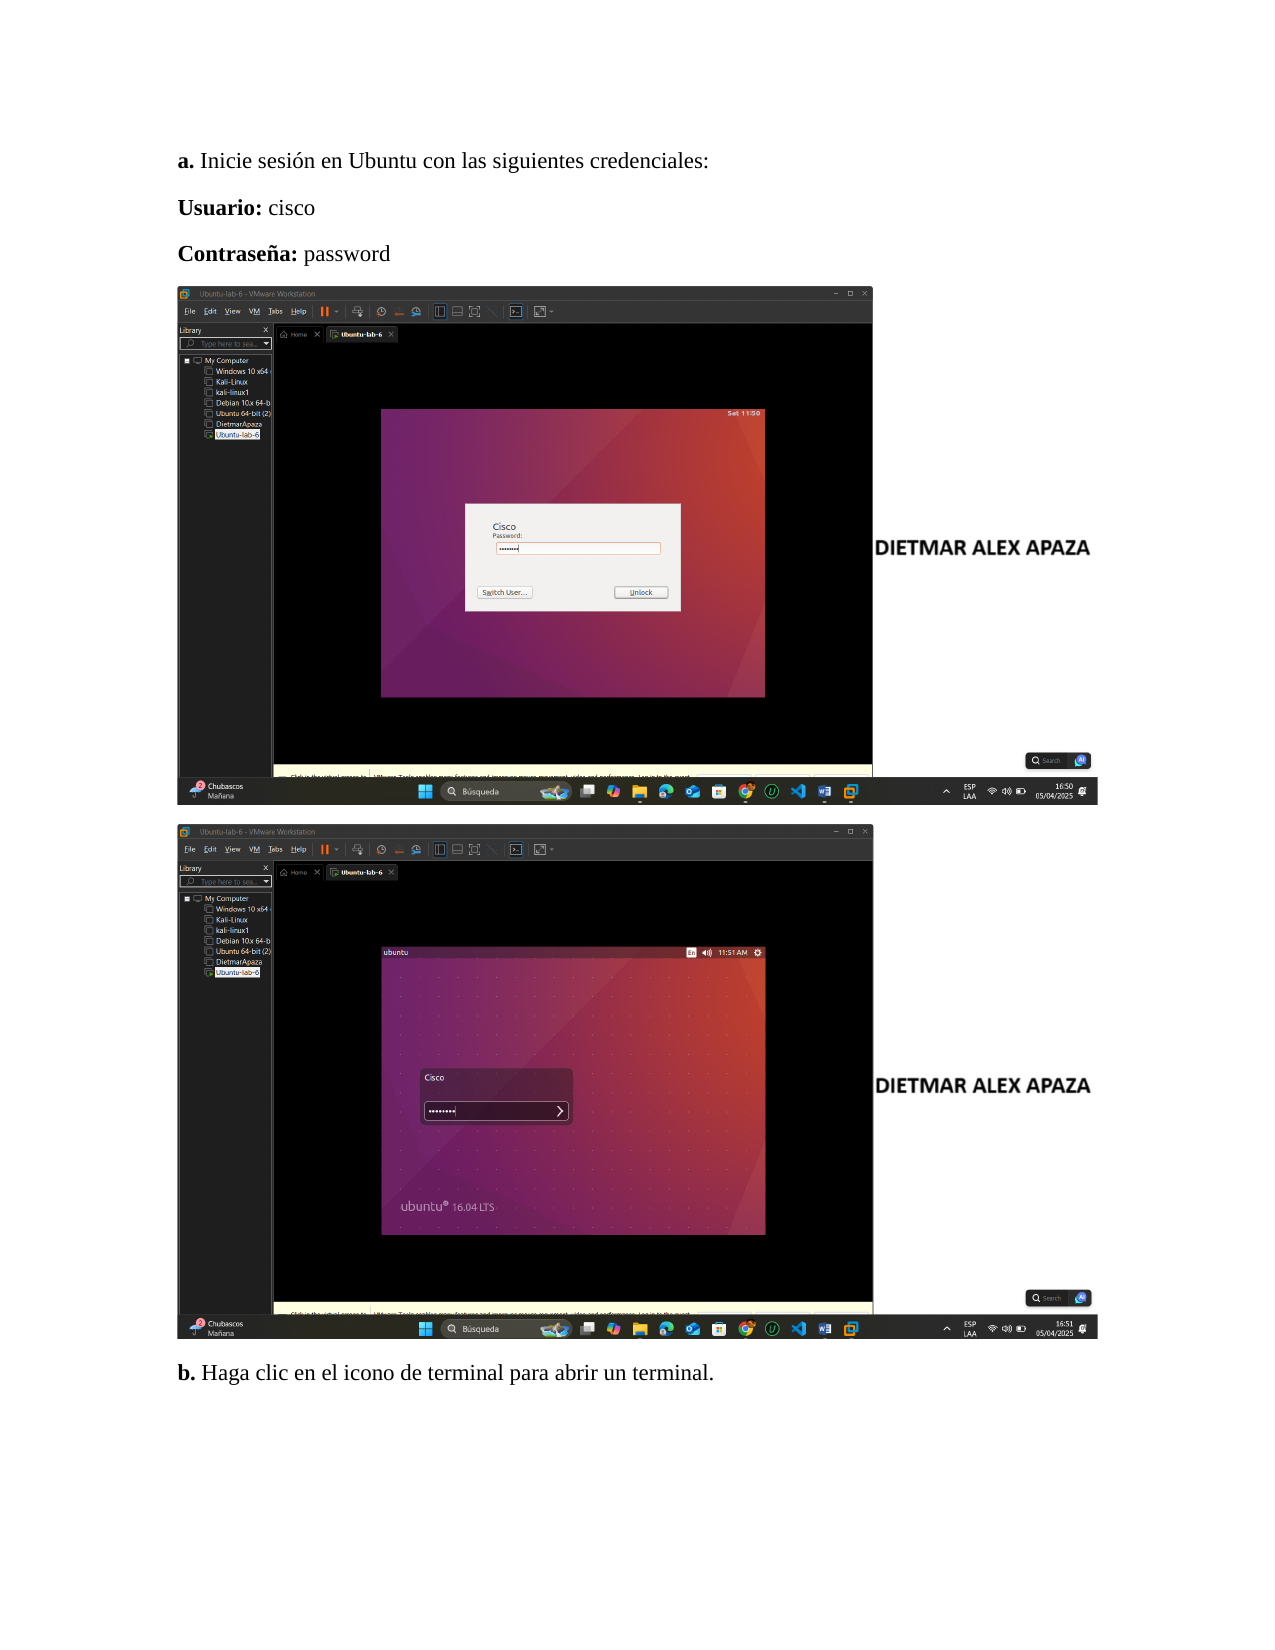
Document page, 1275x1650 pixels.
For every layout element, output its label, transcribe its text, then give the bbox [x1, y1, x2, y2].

text a. Inicie sesión en Ubuntu con las siguientes credenciales: [177, 148, 1098, 174]
text b. Haga clic en el icono de terminal para abrir un terminal. [177, 1359, 1098, 1385]
text Usuario: cisco [177, 194, 1098, 220]
picture [177, 824, 1098, 1339]
text Contraseña: password [177, 240, 1098, 267]
picture [177, 286, 1098, 805]
